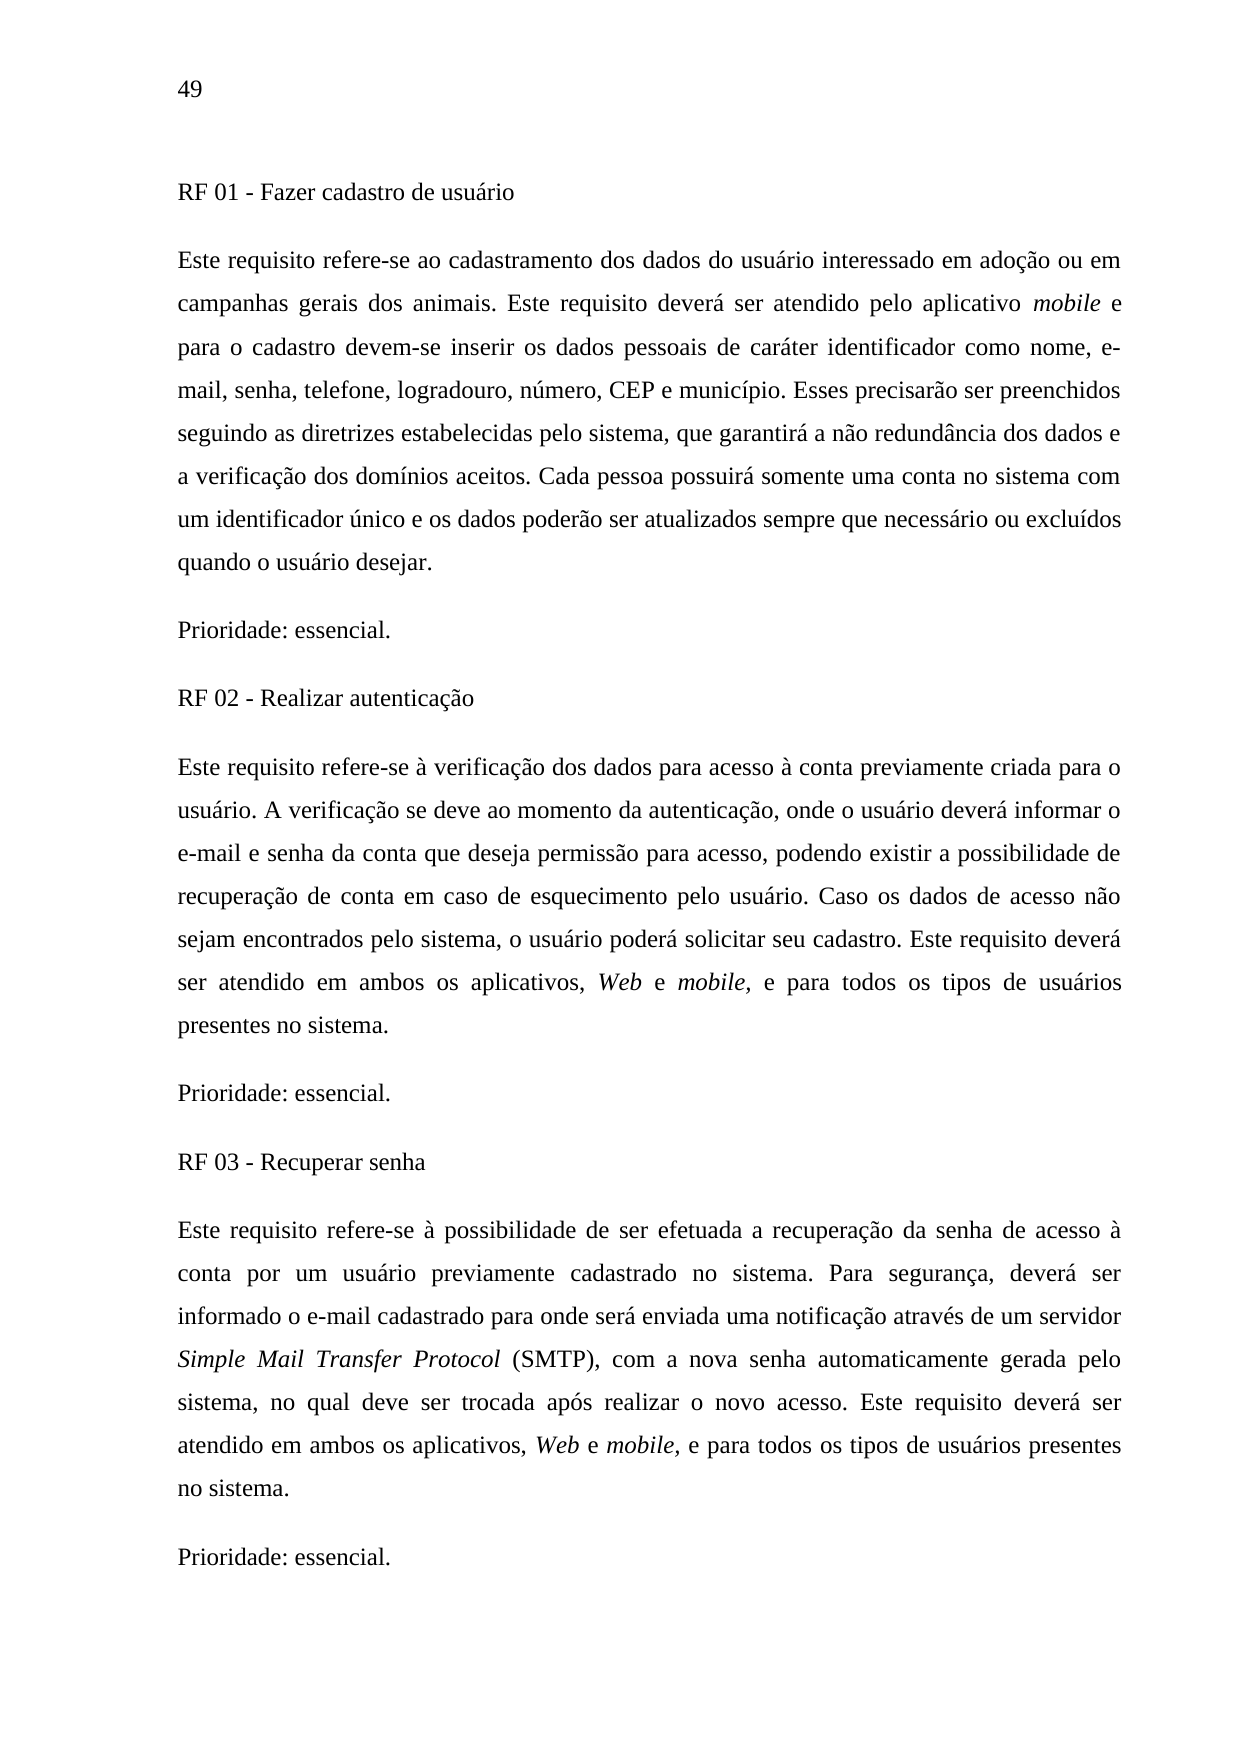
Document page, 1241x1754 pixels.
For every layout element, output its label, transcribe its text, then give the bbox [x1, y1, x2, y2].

text RF 02 - Realizar autenticação [177, 683, 1122, 712]
text Prioridade: essencial. [177, 1078, 1122, 1107]
text Este requisito refere-se à possibilidade de ser efetuada a recuperação da senha de acesso à conta por um usuário previamente cadastrado no sistema. Para segurança, deverá ser informado o e-mail cadastrado para onde será enviada uma notificação através de um servidor Simple Mail Transfer Protocol (SMTP), com a nova senha automaticamente gerada pelo sistema, no qual deve ser trocada após realizar o novo acesso. Este requisito deverá ser atendido em ambos os aplicativos, Web e mobile, e para todos os tipos de usuários presentes no sistema. [177, 1215, 1122, 1502]
text RF 03 - Recuperar senha [177, 1147, 1122, 1175]
text Prioridade: essencial. [177, 1542, 1122, 1570]
text Prioridade: essencial. [177, 615, 1122, 644]
text Este requisito refere-se ao cadastramento dos dados do usuário interessado em adoção ou em campanhas gerais dos animais. Este requisito deverá ser atendido pelo aplicativo mobile e para o cadastro devem-se inserir os dados pessoais de caráter identificador como nome, e-mail, senha, telefone, logradouro, número, CEP e município. Esses precisarão ser preenchidos seguindo as diretrizes estabelecidas pelo sistema, que garantirá a não redundância dos dados e a verificação dos domínios aceitos. Cada pessoa possuirá somente uma conta no sistema com um identificador único e os dados poderão ser atualizados sempre que necessário ou excluídos quando o usuário desejar. [177, 245, 1122, 576]
text Este requisito refere-se à verificação dos dados para acesso à conta previamente criada para o usuário. A verificação se deve ao momento da autenticação, onde o usuário deverá informar o e-mail e senha da conta que deseja permissão para acesso, podendo existir a possibilidade de recuperação de conta em caso de esquecimento pelo usuário. Caso os dados de acesso não sejam encontrados pelo sistema, o usuário poderá solicitar seu cadastro. Este requisito deverá ser atendido em ambos os aplicativos, Web e mobile, e para todos os tipos de usuários presentes no sistema. [177, 752, 1122, 1039]
text RF 01 - Fazer cadastro de usuário [177, 177, 1122, 206]
